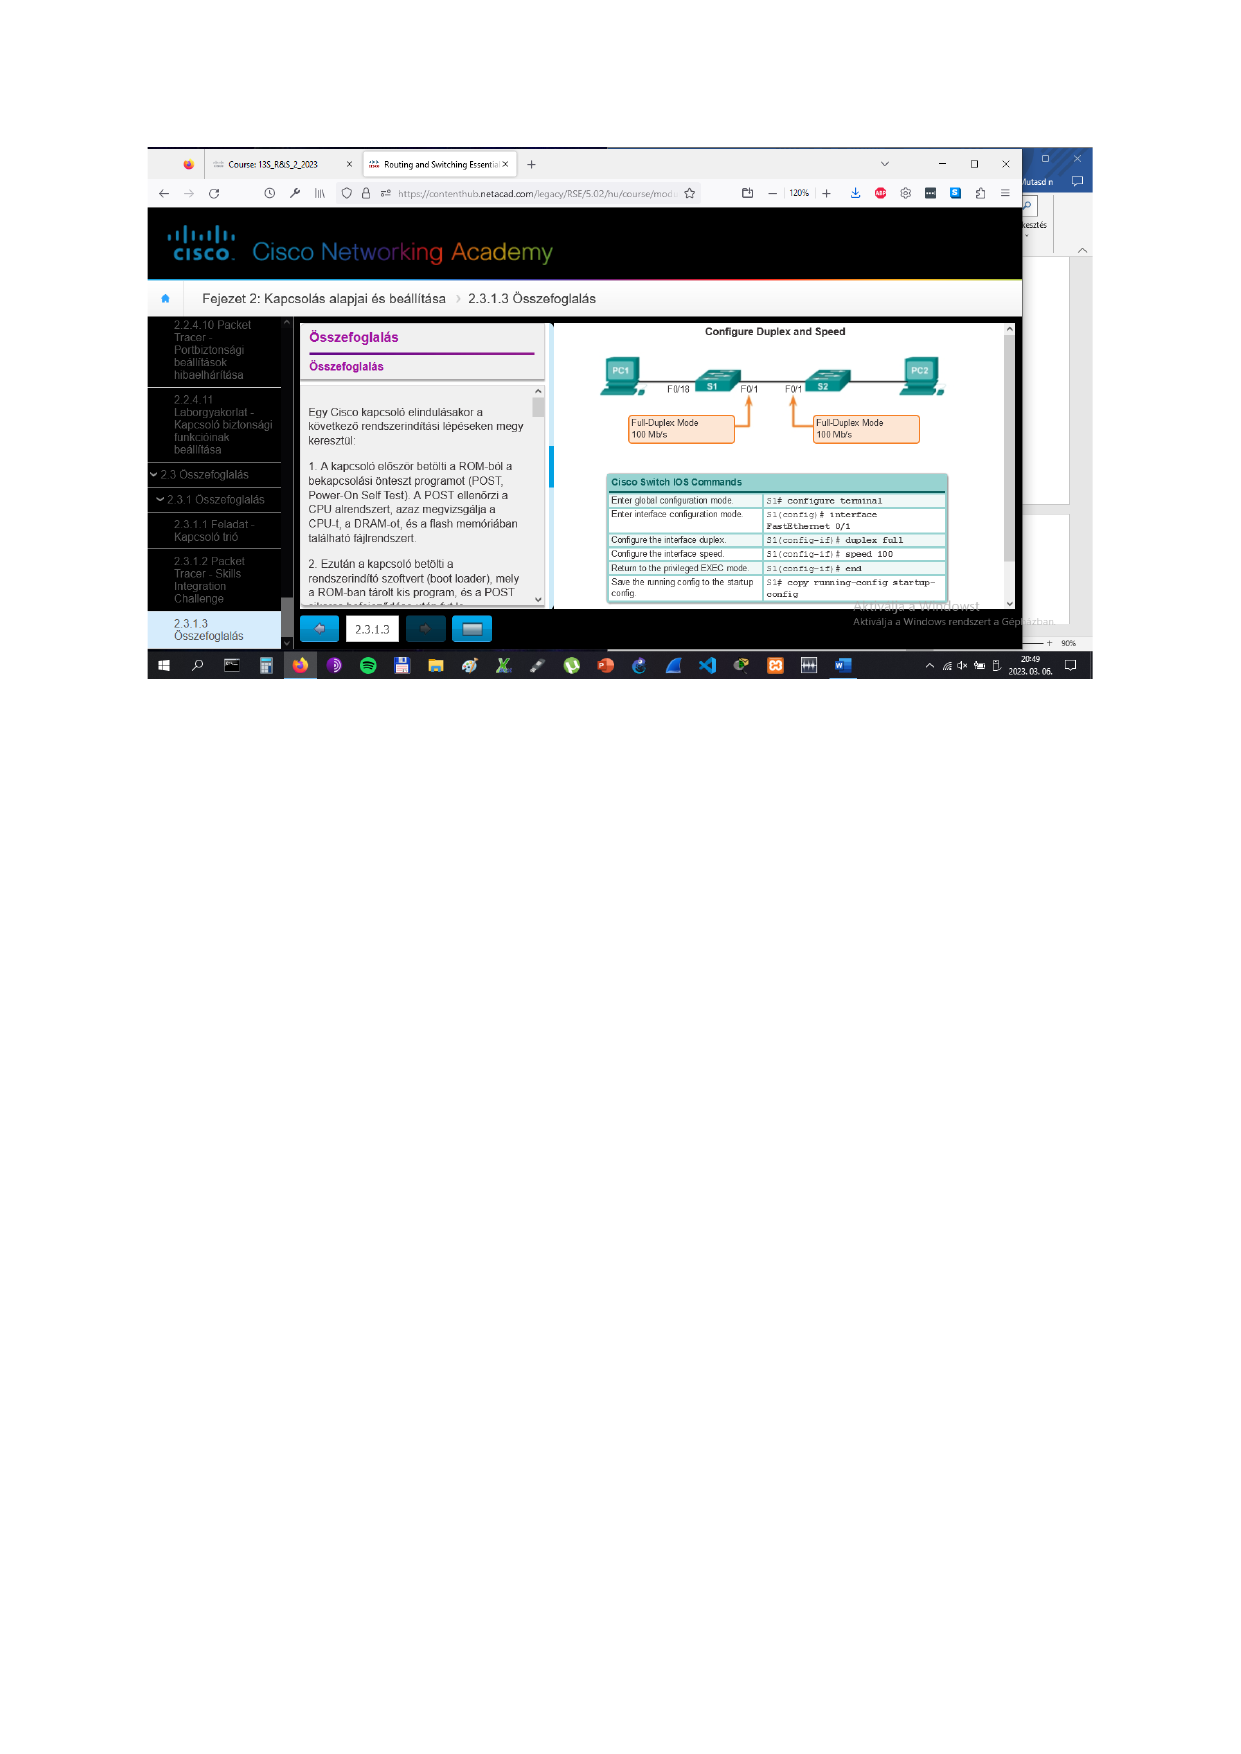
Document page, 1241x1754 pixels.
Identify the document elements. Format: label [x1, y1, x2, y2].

picture [147, 147, 1093, 679]
